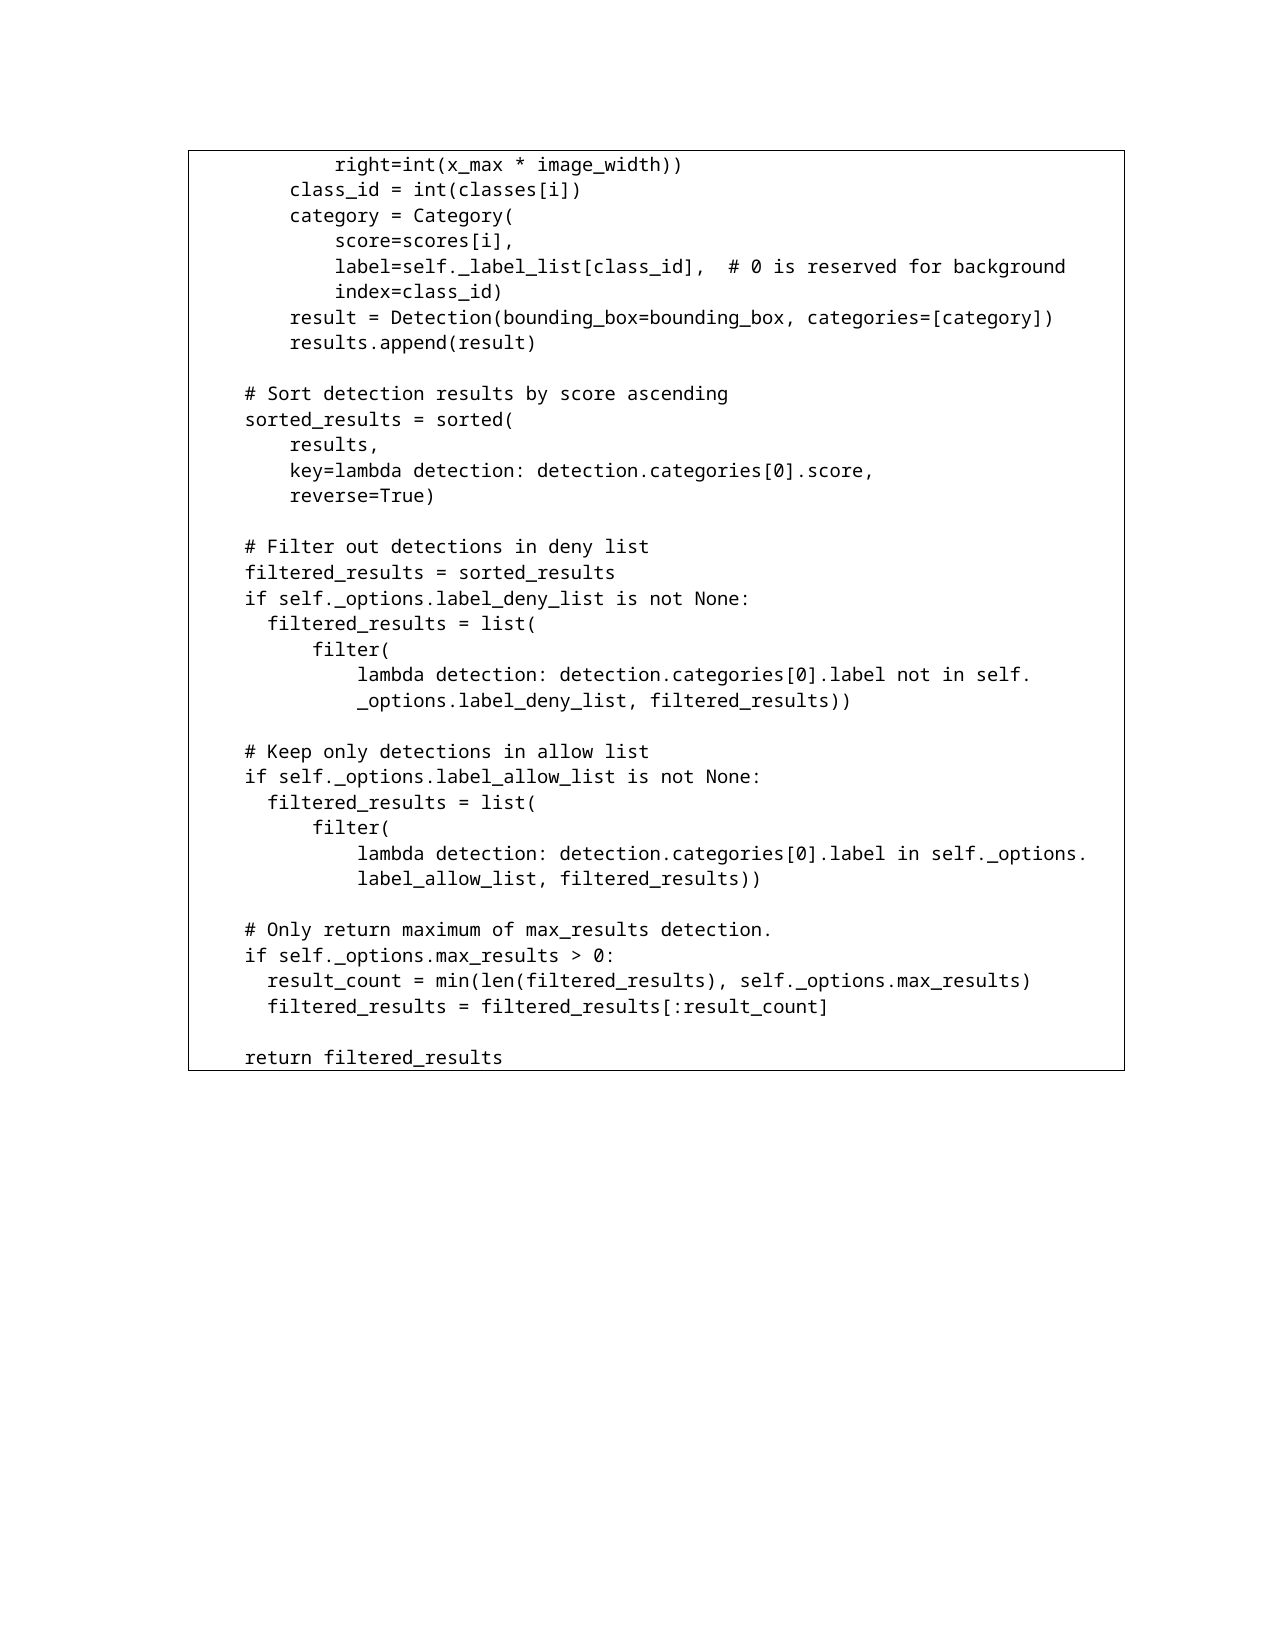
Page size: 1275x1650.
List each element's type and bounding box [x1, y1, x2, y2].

table_header [189, 151, 1124, 1070]
